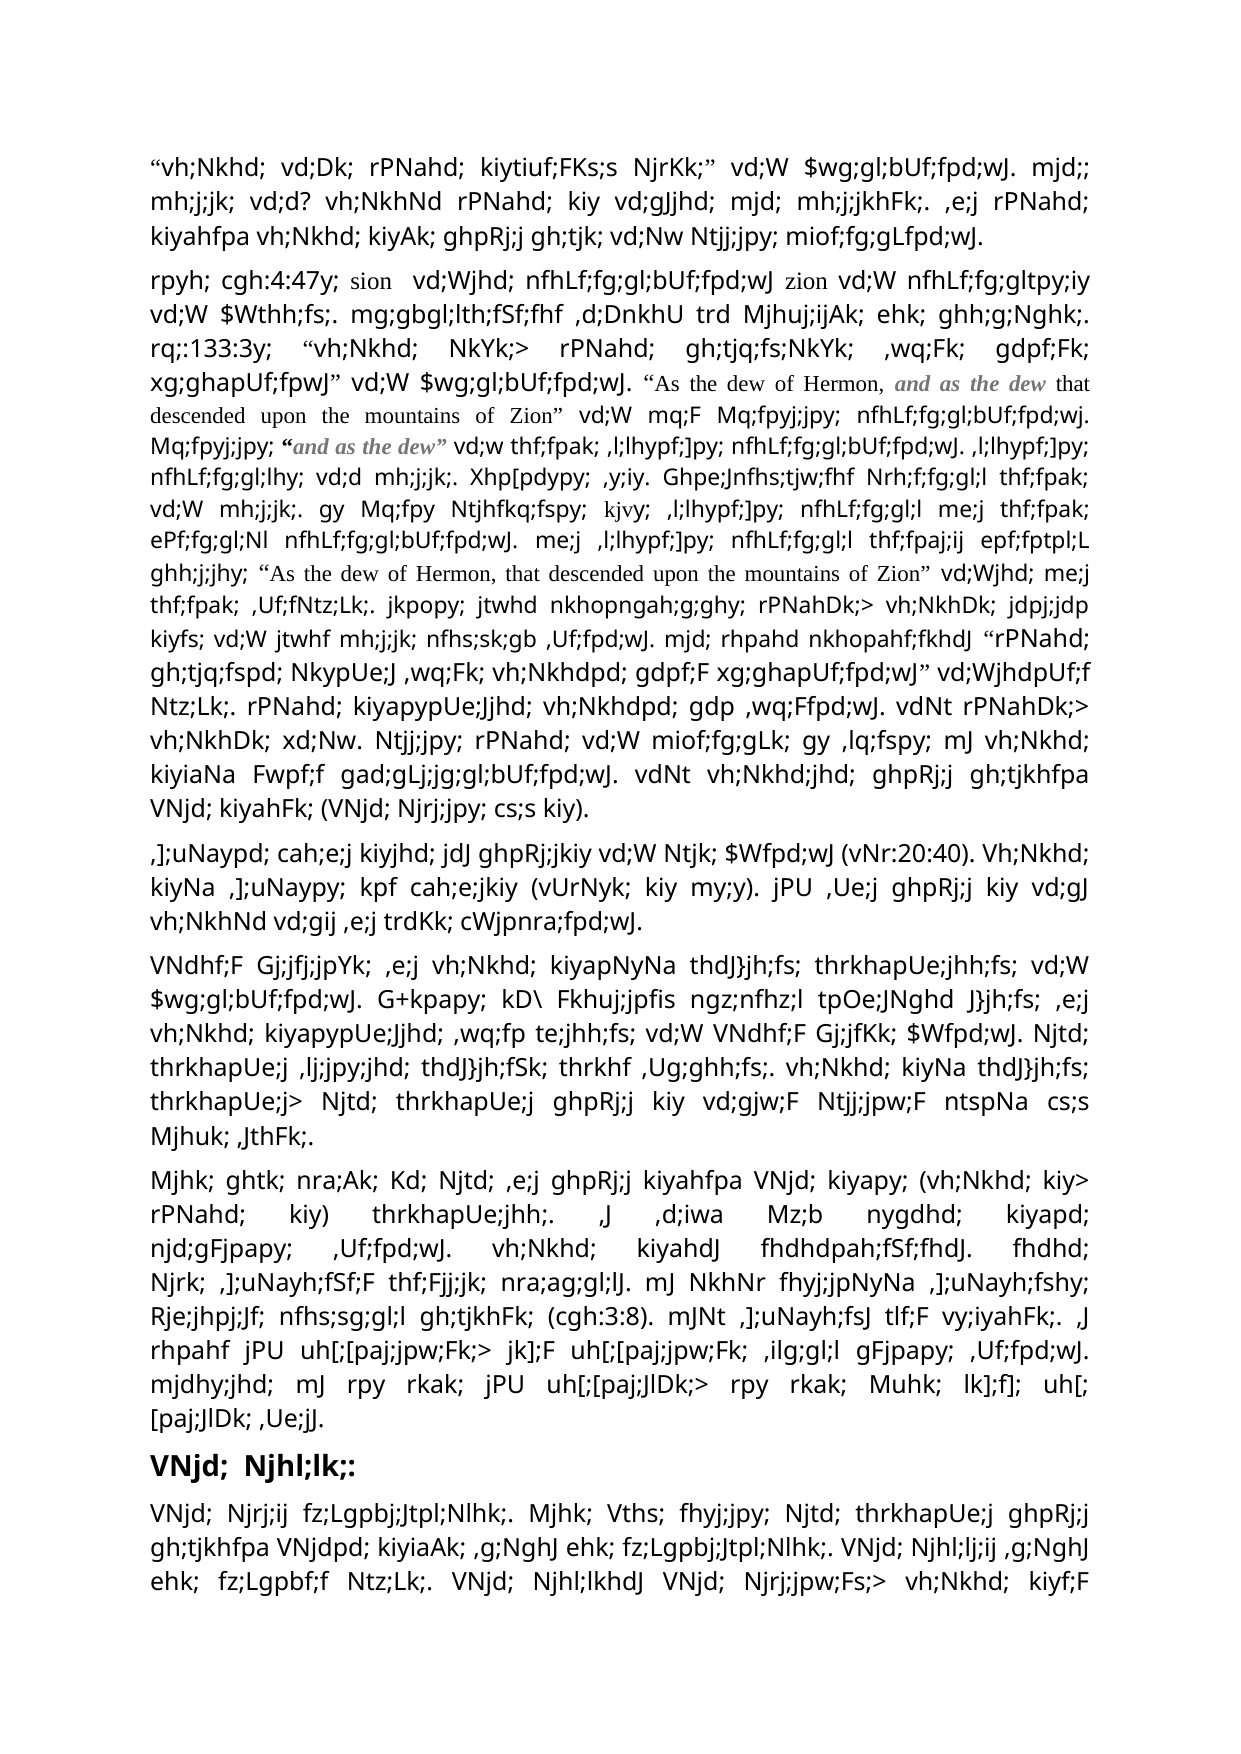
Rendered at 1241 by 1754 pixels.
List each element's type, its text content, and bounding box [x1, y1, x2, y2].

text ,];uNaypd; cah;e;j kiyjhd; jdJ ghpRj;jkiy vd;W Ntjk; $Wfpd;wJ (vNr:20:40). Vh;Nkhd; kiyNa ,];uNaypy; kpf cah;e;jkiy (vUrNyk; kiy my;y). jPU ,Ue;j ghpRj;j kiy vd;gJ vh;NkhNd vd;gij ,e;j trdKk; cWjpnra;fpd;wJ. [150, 835, 1090, 937]
text VNjd; Njhl;lk;: [150, 1446, 1090, 1485]
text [150, 150, 1090, 252]
text Mjhk; ghtk; nra;Ak; Kd; Njtd; ,e;j ghpRj;j kiyahfpa VNjd; kiyapy; (vh;Nkhd; kiy> rPNahd; kiy) thrkhapUe;jhh;. ,J ,d;iwa Mz;b nygdhd; kiyapd; njd;gFjpapy; ,Uf;fpd;wJ. vh;Nkhd; kiyahdJ fhdhdpah;fSf;fhdJ. fhdhd; Njrk; ,];uNayh;fSf;F thf;Fjj;jk; nra;ag;gl;lJ. mJ NkhNr fhyj;jpNyNa ,];uNayh;fshy; Rje;jhpj;Jf; nfhs;sg;gl;l gh;tjkhFk; (cgh:3:8). mJNt ,];uNayh;fsJ tlf;F vy;iyahFk;. ,J rhpahf jPU uh[;[paj;jpw;Fk;> jk];F uh[;[paj;jpw;Fk; ,ilg;gl;l gFjpapy; ,Uf;fpd;wJ. mjdhy;jhd; mJ rpy rkak; jPU uh[;[paj;JlDk;> rpy rkak; Muhk; lk];f]; uh[;[paj;JlDk; ,Ue;jJ. [150, 1163, 1090, 1435]
text rpyh; cgh:4:47y; sion vd;Wjhd; nfhLf;fg;gl;bUf;fpd;wJ zion vd;W nfhLf;fg;gltpy;iy vd;W $Wthh;fs;. mg;gbgl;lth;fSf;fhf ,d;DnkhU trd Mjhuj;ijAk; ehk; ghh;g;Nghk;. rq;:133:3y; “vh;Nkhd; NkYk;> rPNahd; gh;tjq;fs;NkYk; ,wq;Fk; gdpf;Fk; xg;ghapUf;fpwJ” vd;W $wg;gl;bUf;fpd;wJ. “As the dew of Hermon, and as the dew that descended upon the mountains of Zion” vd;W mq;F Mq;fpyj;jpy; nfhLf;fg;gl;bUf;fpd;wj. Mq;fpyj;jpy; “and as the dew” vd;w thf;fpak; ,l;lhypf;]py; nfhLf;fg;gl;bUf;fpd;wJ. ,l;lhypf;]py; nfhLf;fg;gl;lhy; vd;d mh;j;jk;. Xhp[pdypy; ,y;iy. Ghpe;Jnfhs;tjw;fhf Nrh;f;fg;gl;l thf;fpak; vd;W mh;j;jk;. gy Mq;fpy Ntjhfkq;fspy; kjvy; ,l;lhypf;]py; nfhLf;fg;gl;l me;j thf;fpak; ePf;fg;gl;Nl nfhLf;fg;gl;bUf;fpd;wJ. me;j ,l;lhypf;]py; nfhLf;fg;gl;l thf;fpaj;ij epf;fptpl;L ghh;j;jhy; “As the dew of Hermon, that descended upon the mountains of Zion” vd;Wjhd; me;j thf;fpak; ,Uf;fNtz;Lk;. jkpopy; jtwhd nkhopngah;g;ghy; rPNahDk;> vh;NkhDk; jdpj;jdp kiyfs; vd;W jtwhf mh;j;jk; nfhs;sk;gb ,Uf;fpd;wJ. mjd; rhpahd nkhopahf;fkhdJ “rPNahd; gh;tjq;fspd; NkypUe;J ,wq;Fk; vh;Nkhdpd; gdpf;F xg;ghapUf;fpd;wJ” vd;WjhdpUf;f Ntz;Lk;. rPNahd; kiyapypUe;Jjhd; vh;Nkhdpd; gdp ,wq;Ffpd;wJ. vdNt rPNahDk;> vh;NkhDk; xd;Nw. Ntjj;jpy; rPNahd; vd;W miof;fg;gLk; gy ,lq;fspy; mJ vh;Nkhd; kiyiaNa Fwpf;f gad;gLj;jg;gl;bUf;fpd;wJ. vdNt vh;Nkhd;jhd; ghpRj;j gh;tjkhfpa VNjd; kiyahFk; (VNjd; Njrj;jpy; cs;s kiy). [150, 263, 1090, 825]
text VNdhf;F Gj;jfj;jpYk; ,e;j vh;Nkhd; kiyapNyNa thdJ}jh;fs; thrkhapUe;jhh;fs; vd;W $wg;gl;bUf;fpd;wJ. G+kpapy; kD\ Fkhuj;jpfis ngz;nfhz;l tpOe;JNghd J}jh;fs; ,e;j vh;Nkhd; kiyapypUe;Jjhd; ,wq;fp te;jhh;fs; vd;W VNdhf;F Gj;jfKk; $Wfpd;wJ. Njtd; thrkhapUe;j ,lj;jpy;jhd; thdJ}jh;fSk; thrkhf ,Ug;ghh;fs;. vh;Nkhd; kiyNa thdJ}jh;fs; thrkhapUe;j> Njtd; thrkhapUe;j ghpRj;j kiy vd;gjw;F Ntjj;jpw;F ntspNa cs;s Mjhuk; ,JthFk;. [150, 948, 1090, 1152]
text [150, 1496, 1090, 1598]
